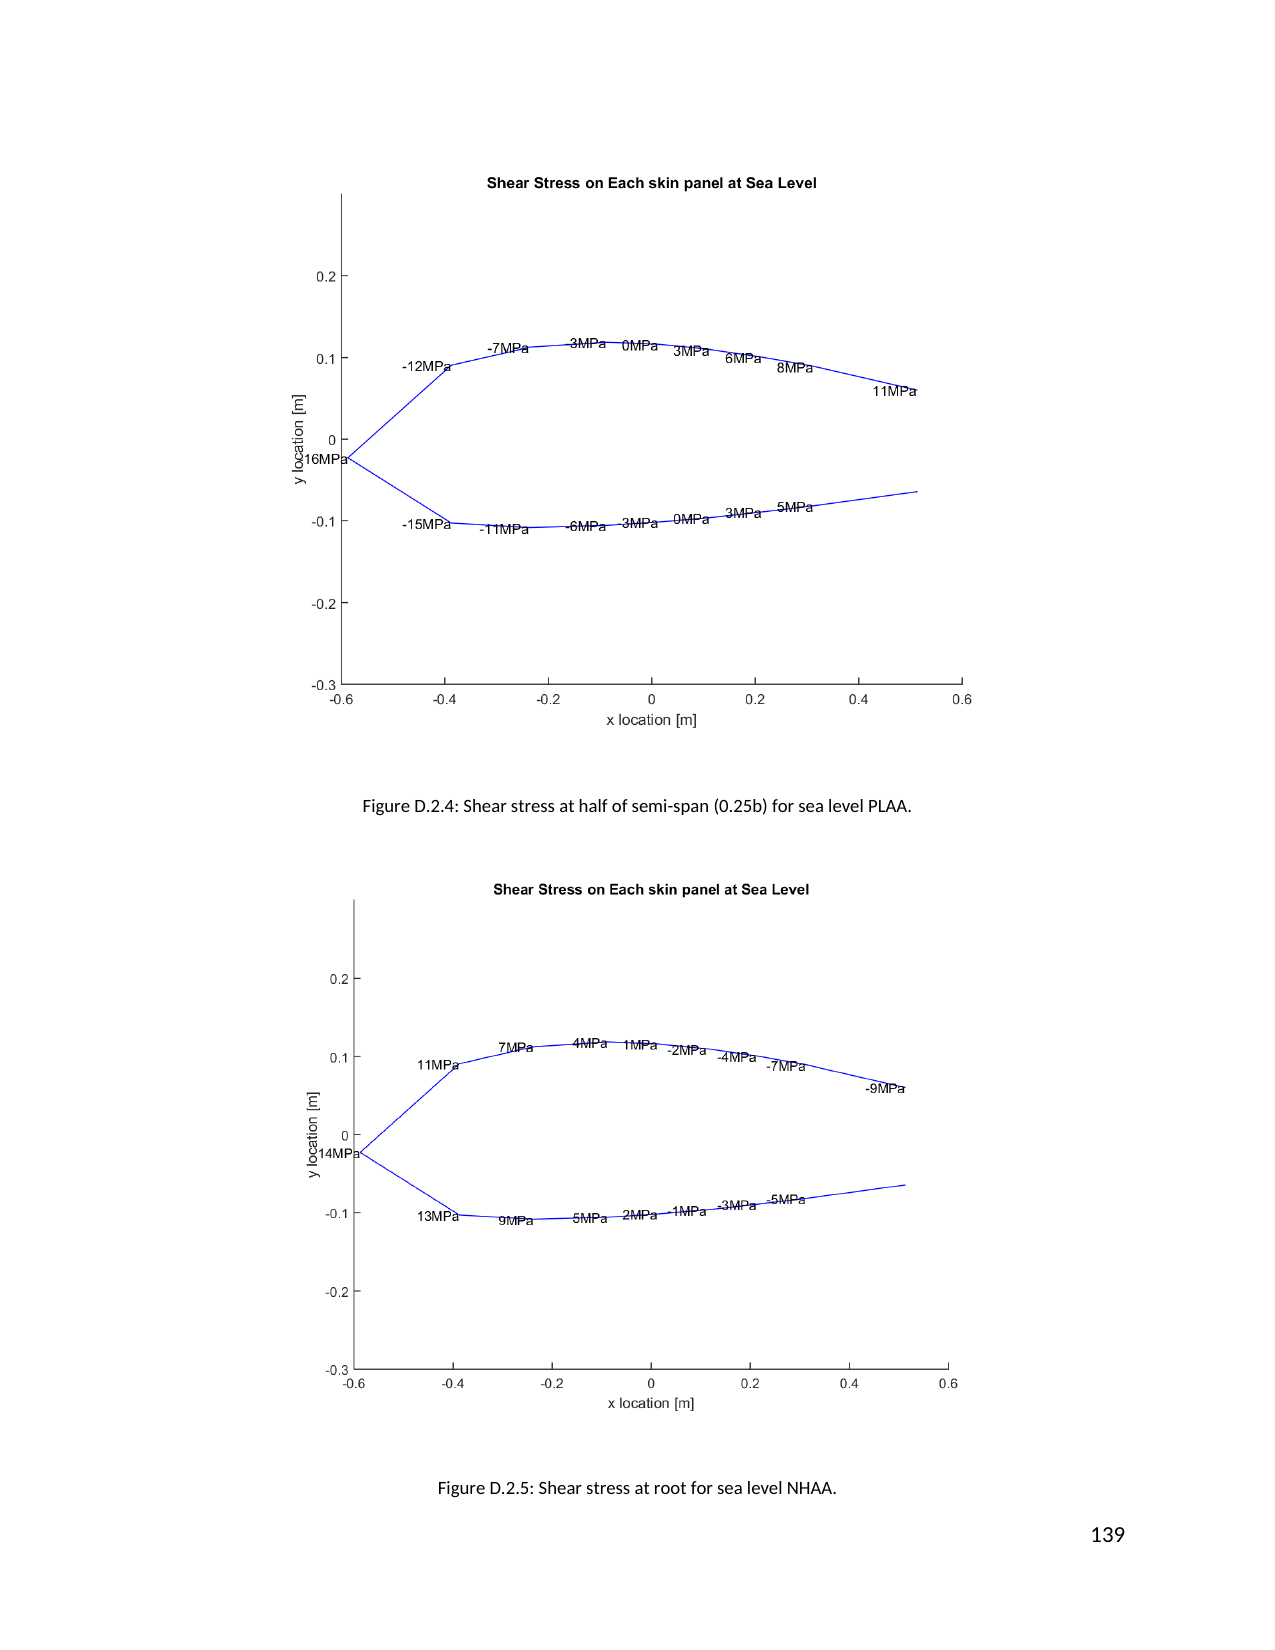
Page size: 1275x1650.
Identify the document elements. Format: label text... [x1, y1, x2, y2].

picture [237, 150, 1038, 750]
picture [254, 857, 1021, 1432]
text Figure D.2.4: Shear stress at half of semi-span (0.25b) for sea level PLAA. [150, 795, 1125, 818]
text Figure D.2.5: Shear stress at root for sea level NHAA. [150, 1476, 1125, 1499]
